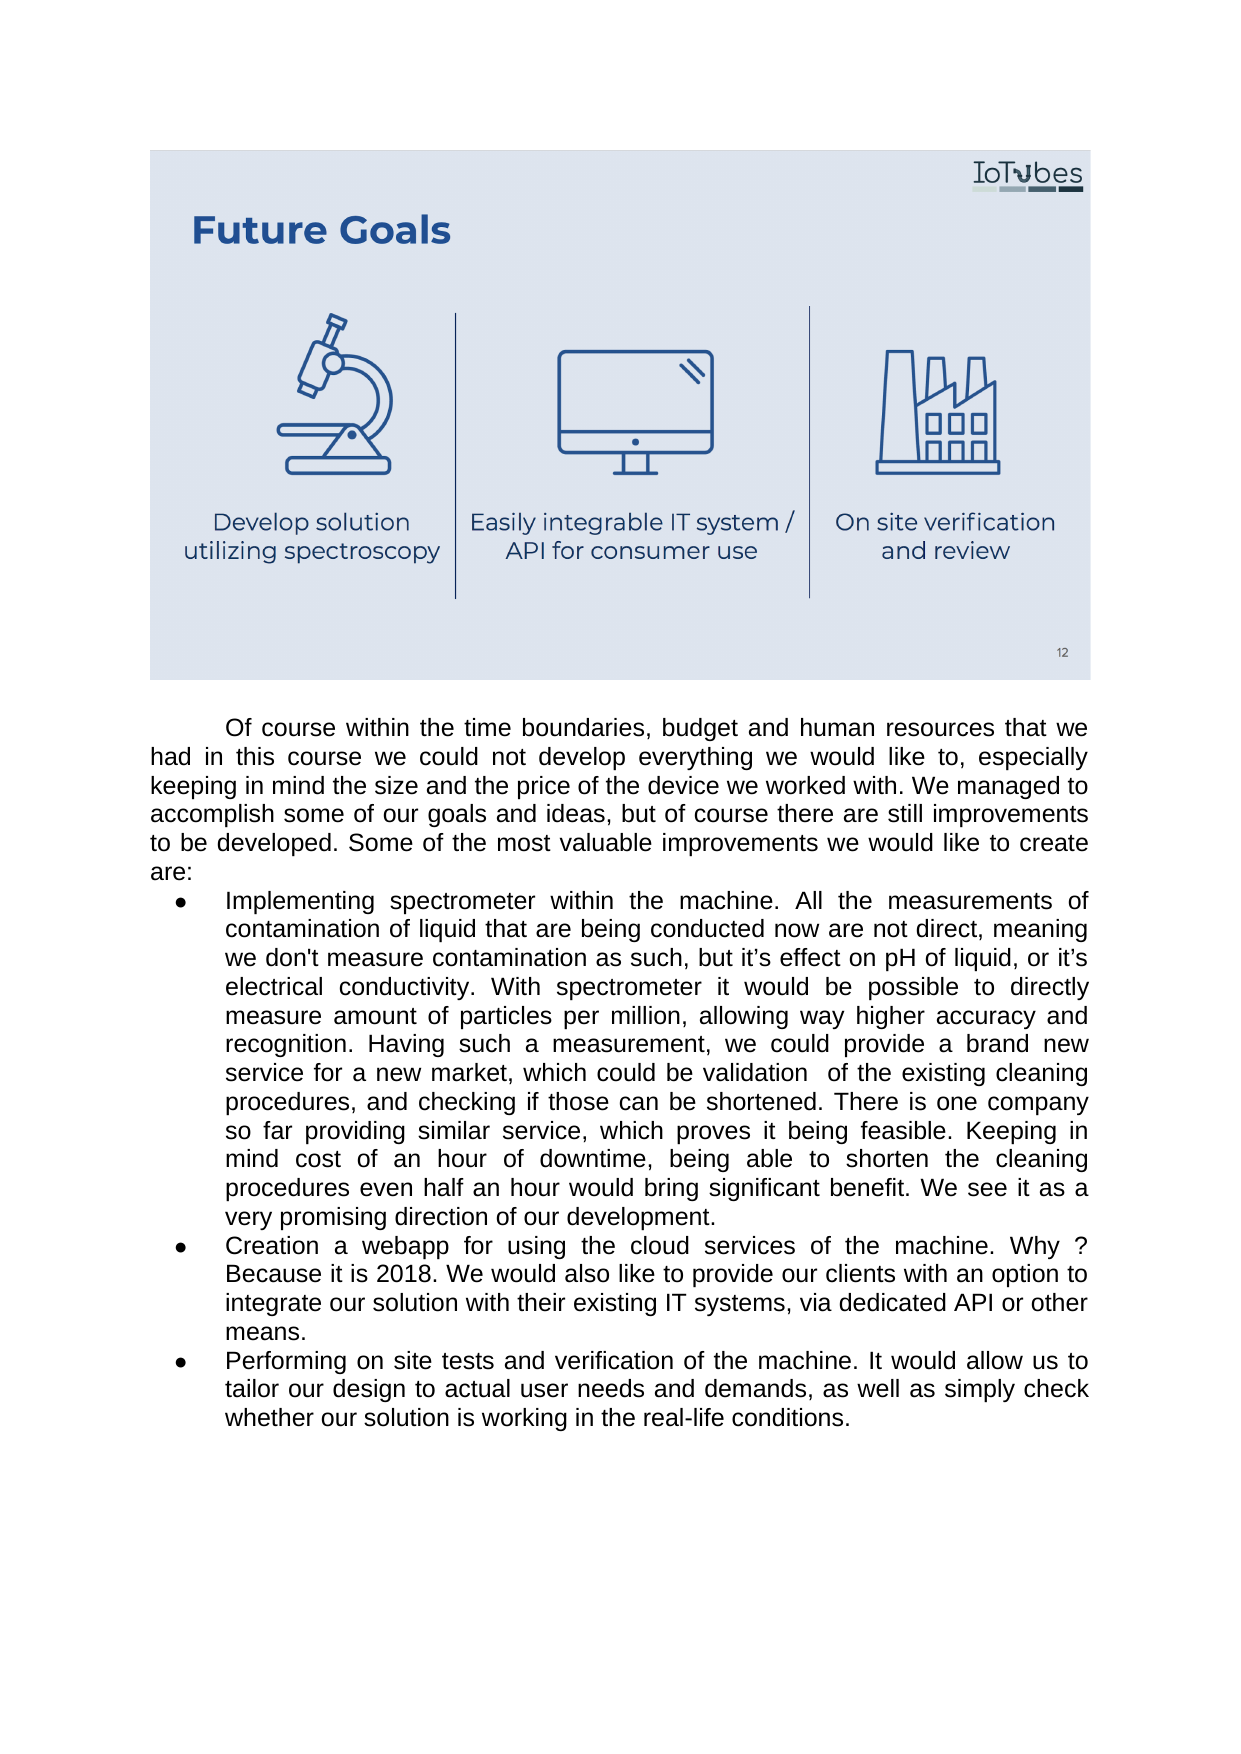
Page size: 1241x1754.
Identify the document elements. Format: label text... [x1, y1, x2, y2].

list Implementing spectrometer within the machine. All the measurements of contamination of liquid that are being conducted now are not direct, meaning we don't measure contamination as such, but it’s effect on pH of liquid, or it’s electrical conductivity. With spectrometer it would be possible to directly measure amount of particles per million, allowing way higher accuracy and recognition. Having such a measurement, we could provide a brand new service for a new market, which could be validation of the existing cleaning procedures, and checking if those can be shortened. There is one company so far providing similar service, which proves it being feasible. Keeping in mind cost of an hour of downtime, being able to shorten the cleaning procedures even half an hour would bring significant benefit. We see it as a very promising direction of our development. [187, 886, 1090, 1231]
list Creation a webapp for using the cloud services of the machine. Why ? Because it is 2018. We would also like to provide our clients with an option to integrate our solution with their existing IT systems, via dedicated API or other means. [187, 1231, 1090, 1346]
text Of course within the time boundaries, budget and human resources that we had in this course we could not develop everything we would like to, especially keeping in mind the size and the price of the device we worked with. We managed to accomplish some of our goals and ideas, but of course there are still improvements to be developed. Some of the most valuable improvements we would like to create are: [150, 713, 1090, 886]
picture [150, 150, 1091, 680]
list Performing on site tests and verification of the machine. It would allow us to tailor our design to actual user needs and demands, as well as simply check whether our solution is working in the real-life conditions. [187, 1346, 1090, 1432]
